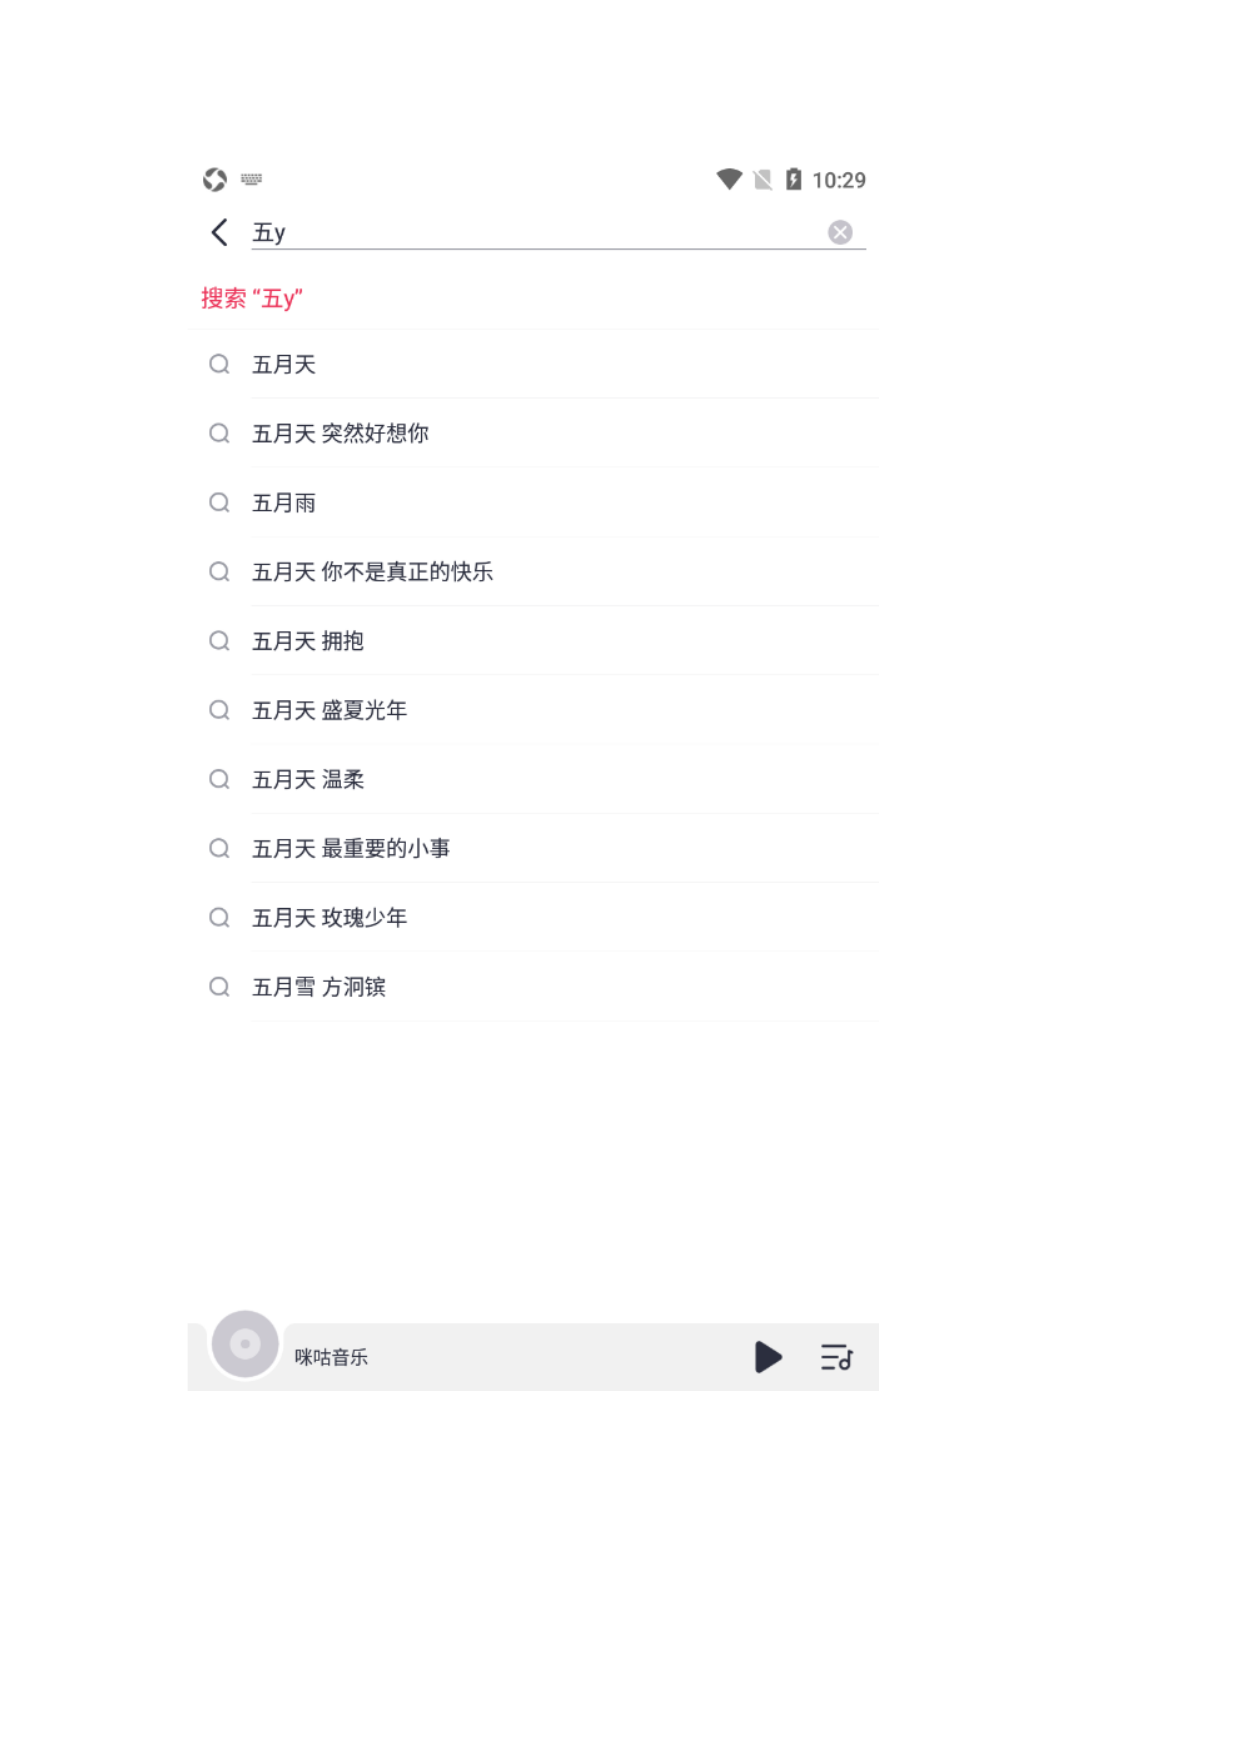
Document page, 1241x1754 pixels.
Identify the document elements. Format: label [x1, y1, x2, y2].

picture [187, 162, 879, 1391]
